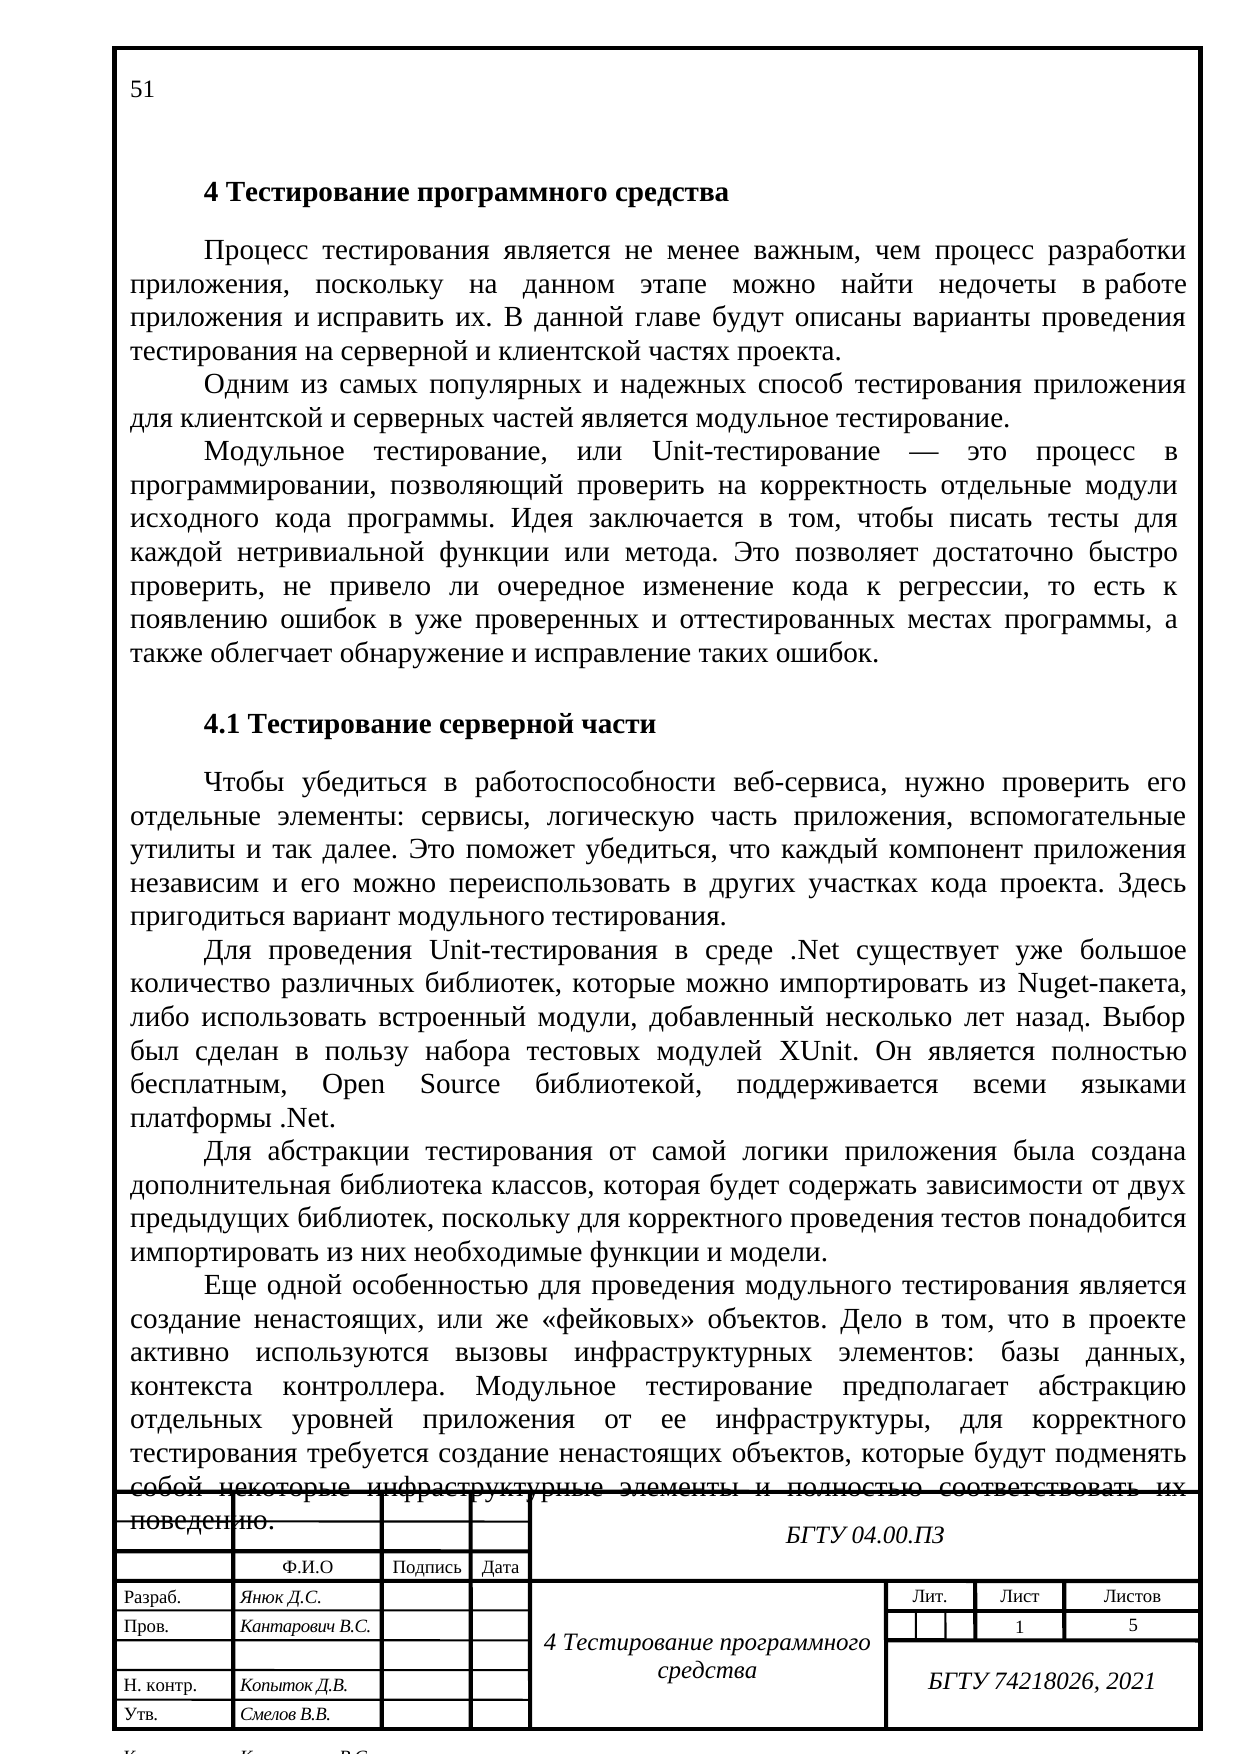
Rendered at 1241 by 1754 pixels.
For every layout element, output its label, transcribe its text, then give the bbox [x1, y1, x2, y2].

text Для абстракции тестирования от самой логики приложения была создана дополнительная библиотека классов, которая будет содержать зависимости от двух предыдущих библиотек, поскольку для корректного проведения тестов понадобится импортировать из них необходимые функции и модели. [130, 1133, 1187, 1267]
text Процесс тестирования является не менее важным, чем процесс разработки приложения, поскольку на данном этапе можно найти недочеты в работе приложения и исправить их. В данной главе будут описаны варианты проведения тестирования на серверной и клиентской частях проекта. [130, 232, 1187, 366]
text Еще одной особенностью для проведения модульного тестирования является создание ненастоящих, или же «фейковых» объектов. Дело в том, что в проекте активно используются вызовы инфраструктурных элементов: базы данных, контекста контроллера. Модульное тестирование предполагает абстракцию отдельных уровней приложения от ее инфраструктуры, для корректного тестирования требуется создание ненастоящих объектов, которые будут подменять собой некоторые инфраструктурные элементы и полностью соответствовать их поведению. [130, 1267, 1187, 1536]
list Для проведения Unit-тестирования в среде .Net существует уже большое количество различных библиотек, которые можно импортировать из Nuget-пакета, либо использовать встроенный модули, добавленный несколько лет назад. Выбор был сделан в пользу набора тестовых модулей XUnit. Он является полностью бесплатным, Open Source библиотекой, поддерживается всеми языками платформы .Net. [130, 932, 1187, 1133]
text Модульное тестирование, или Unit-тестирование — это процесс в программировании, позволяющий проверить на корректность отдельные модули исходного кода программы. Идея заключается в том, чтобы писать тесты для каждой нетривиальной функции или метода. Это позволяет достаточно быстро проверить, не привело ли очередное изменение кода к регрессии, то есть к появлению ошибок в уже проверенных и оттестированных местах программы, а также облегчает обнаружение и исправление таких ошибок. [130, 433, 1178, 668]
text Одним из самых популярных и надежных способ тестирования приложения для клиентской и серверных частей является модульное тестирование. [130, 366, 1187, 433]
list Тестирование серверной части [130, 706, 1187, 739]
text Тестирование программного средства [130, 174, 1187, 207]
text Чтобы убедиться в работоспособности веб-сервиса, нужно проверить его отдельные элементы: сервисы, логическую часть приложения, вспомогательные утилиты и так далее. Это поможет убедиться, что каждый компонент приложения независим и его можно переиспользовать в других участках кода проекта. Здесь пригодиться вариант модульного тестирования. [130, 764, 1187, 932]
